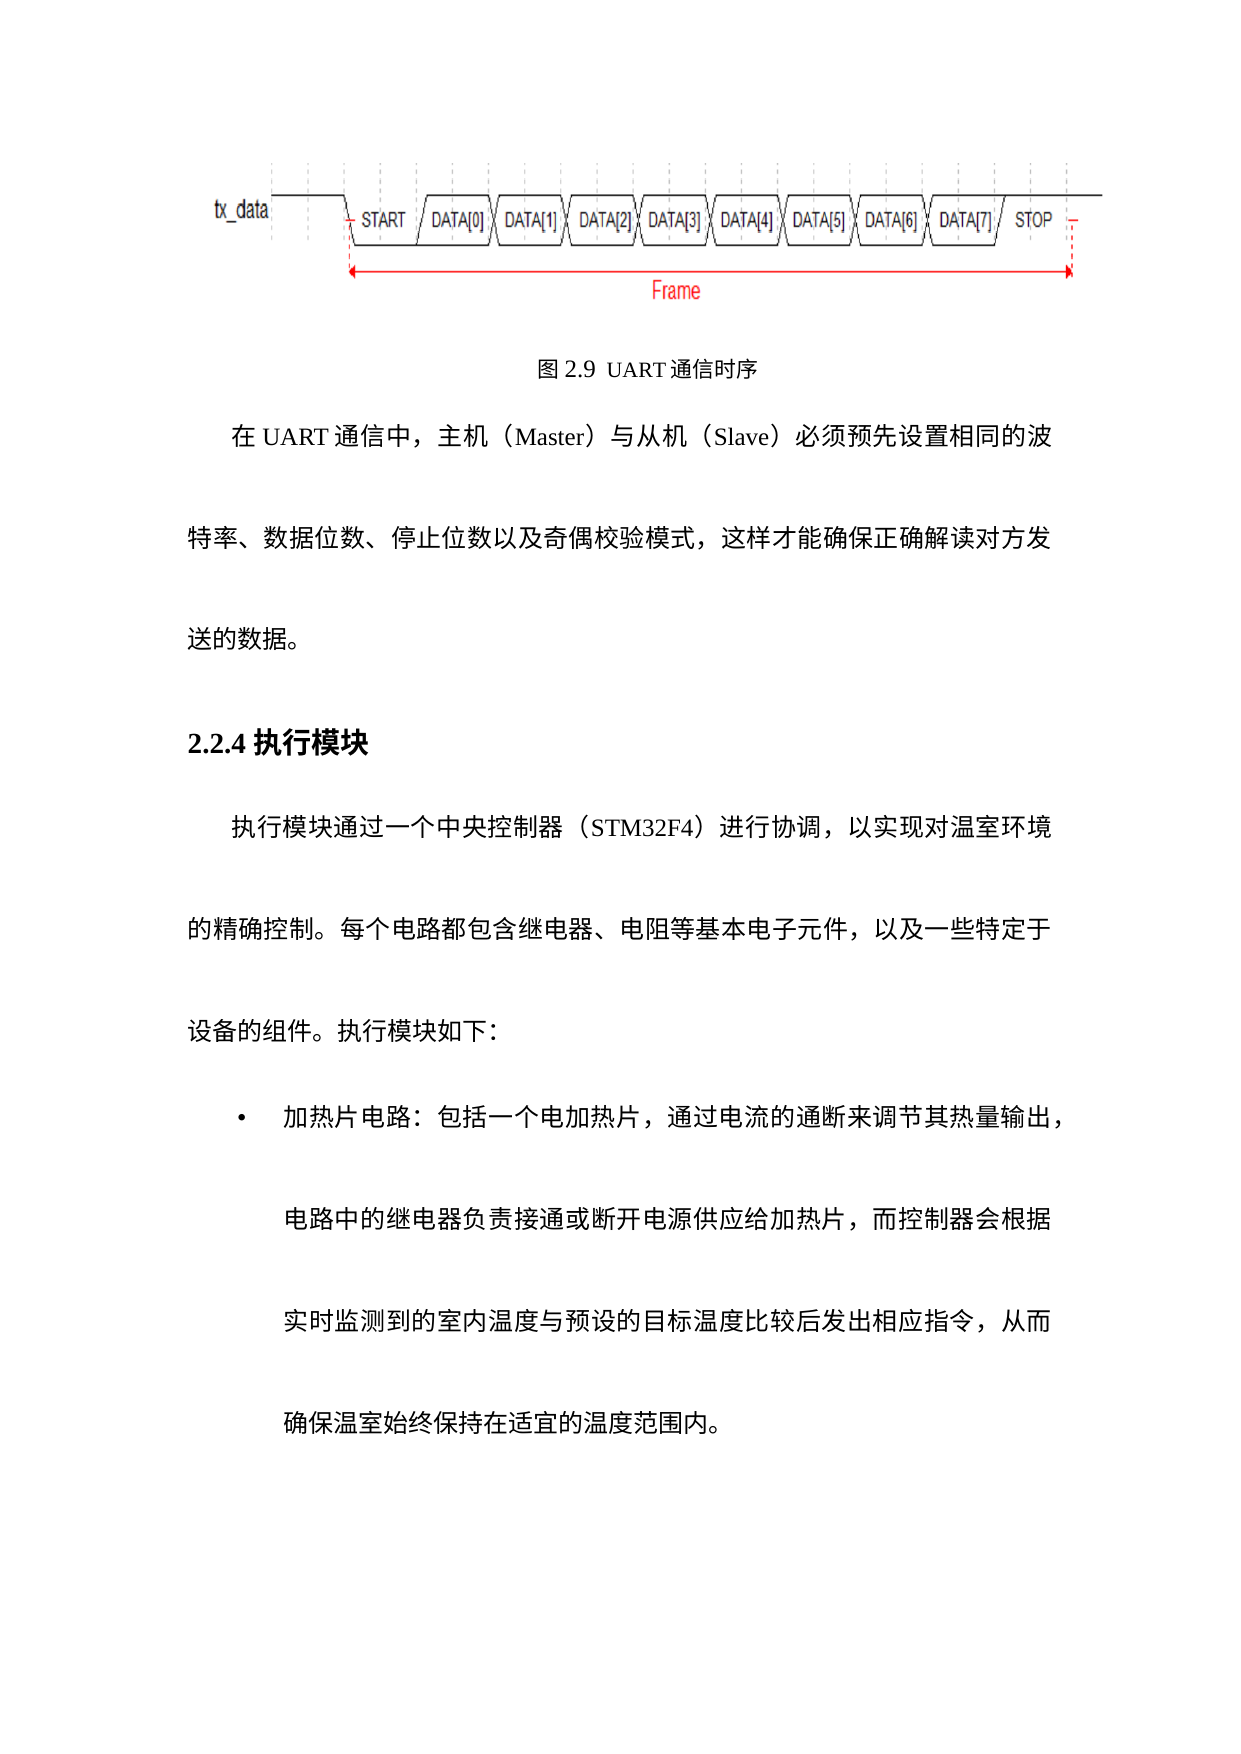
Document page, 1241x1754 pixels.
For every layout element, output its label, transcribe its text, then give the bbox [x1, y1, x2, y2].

text 执行模块通过一个中央控制器（STM32F4）进行协调，以实现对温室环境的精确控制。每个电路都包含继电器、电阻等基本电子元件，以及一些特定于设备的组件。执行模块如下： [187, 792, 1053, 1064]
list 加热片电路：包括一个电加热片，通过电流的通断来调节其热量输出，电路中的继电器负责接通或断开电源供应给加热片，而控制器会根据实时监测到的室内温度与预设的目标温度比较后发出相应指令，从而确保温室始终保持在适宜的温度范围内。 [237, 1082, 1053, 1455]
picture [211, 163, 1133, 311]
text 2.2.4 执行模块 [187, 707, 1053, 775]
text 在UART通信中，主机（Master）与从机（Slave）必须预先设置相同的波特率、数据位数、停止位数以及奇偶校验模式，这样才能确保正确解读对方发送的数据。 [187, 400, 1053, 672]
text 图 2.9 UART通信时序 [450, 351, 1053, 384]
